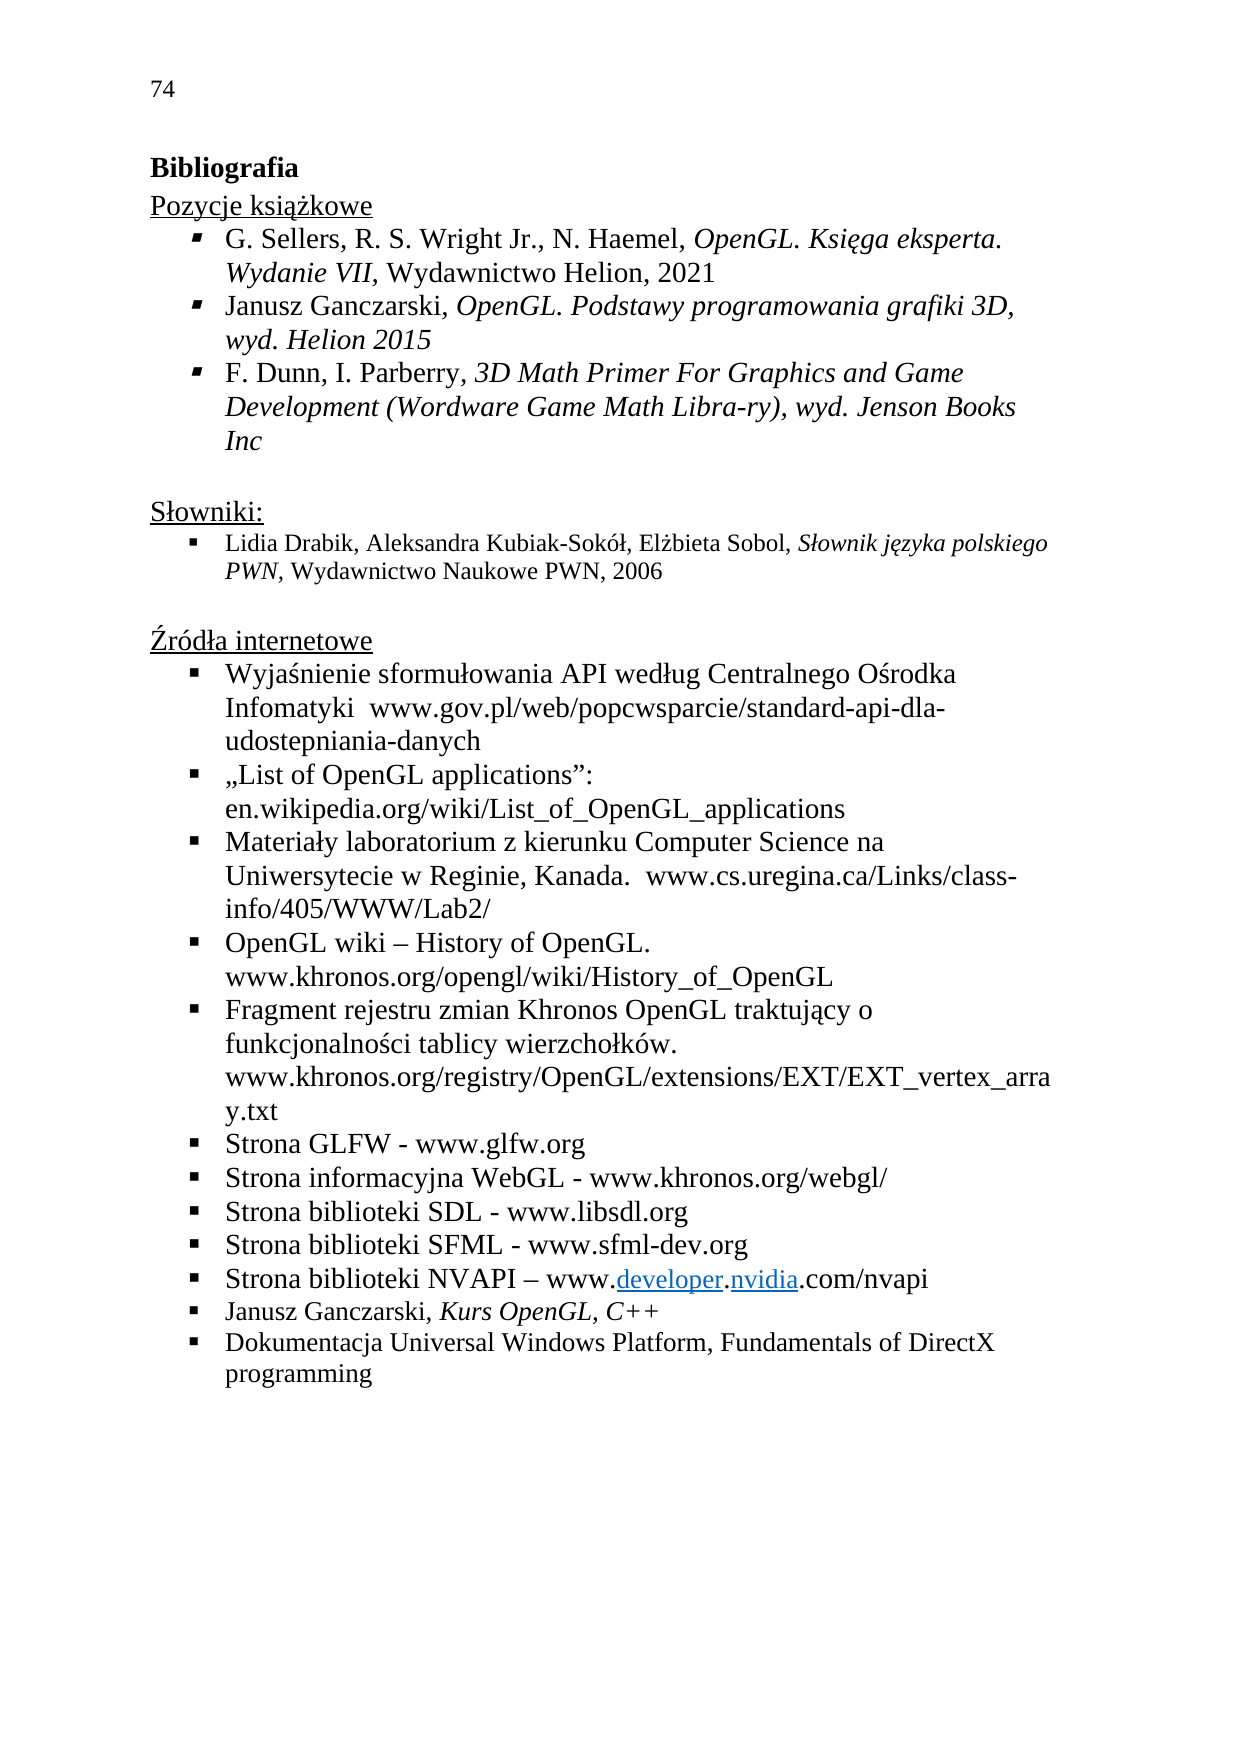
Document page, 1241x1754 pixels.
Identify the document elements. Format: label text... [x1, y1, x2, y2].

list Strona GLFW - www.glfw.org [187, 1126, 1053, 1160]
list Janusz Ganczarski, Kurs OpenGL, C++ [187, 1295, 1053, 1326]
list Strona biblioteki NVAPI – www.developer.nvidia.com/nvapi [187, 1261, 1053, 1295]
subtitle Źródła internetowe [150, 623, 1053, 656]
subtitle Bibliografia [150, 150, 1053, 183]
list „List of OpenGL applications”: en.wikipedia.org/wiki/List_of_OpenGL_applications [187, 757, 1053, 824]
list Strona biblioteki SDL - www.libsdl.org [187, 1194, 1053, 1227]
subtitle Pozycje książkowe [150, 188, 1053, 221]
list G. Sellers, R. S. Wright Jr., N. Haemel, OpenGL. Księga eksperta. Wydanie VII, Wydawnictwo Helion, 2021 [187, 221, 1053, 288]
list Strona biblioteki SFML - www.sfml-dev.org [187, 1227, 1053, 1261]
list Strona informacyjna WebGL - www.khronos.org/webgl/ [187, 1160, 1053, 1194]
list Wyjaśnienie sformułowania API według Centralnego Ośrodka Infomatyki www.gov.pl/web/popcwsparcie/standard-api-dla-udostepniania-danych [187, 656, 1053, 757]
list Fragment rejestru zmian Khronos OpenGL traktujący o funkcjonalności tablicy wierzchołków. www.khronos.org/registry/OpenGL/extensions/EXT/EXT_vertex_array.txt [187, 992, 1053, 1126]
list OpenGL wiki – History of OpenGL. www.khronos.org/opengl/wiki/History_of_OpenGL [187, 925, 1053, 992]
list F. Dunn, I. Parberry, 3D Math Primer For Graphics and Game Development (Wordware Game Math Libra-ry), wyd. Jenson Books Inc [187, 356, 1053, 456]
list Dokumentacja Universal Windows Platform, Fundamentals of DirectX programming [187, 1326, 1053, 1388]
list Janusz Ganczarski, OpenGL. Podstawy programowania grafiki 3D, wyd. Helion 2015 [187, 288, 1053, 356]
list Materiały laboratorium z kierunku Computer Science na Uniwersytecie w Reginie, Kanada. www.cs.uregina.ca/Links/class-info/405/WWW/Lab2/ [187, 824, 1053, 925]
list Lidia Drabik, Aleksandra Kubiak-Sokół, Elżbieta Sobol, Słownik języka polskiego PWN, Wydawnictwo Naukowe PWN, 2006 [187, 528, 1053, 585]
subtitle Słowniki: [150, 494, 1053, 528]
